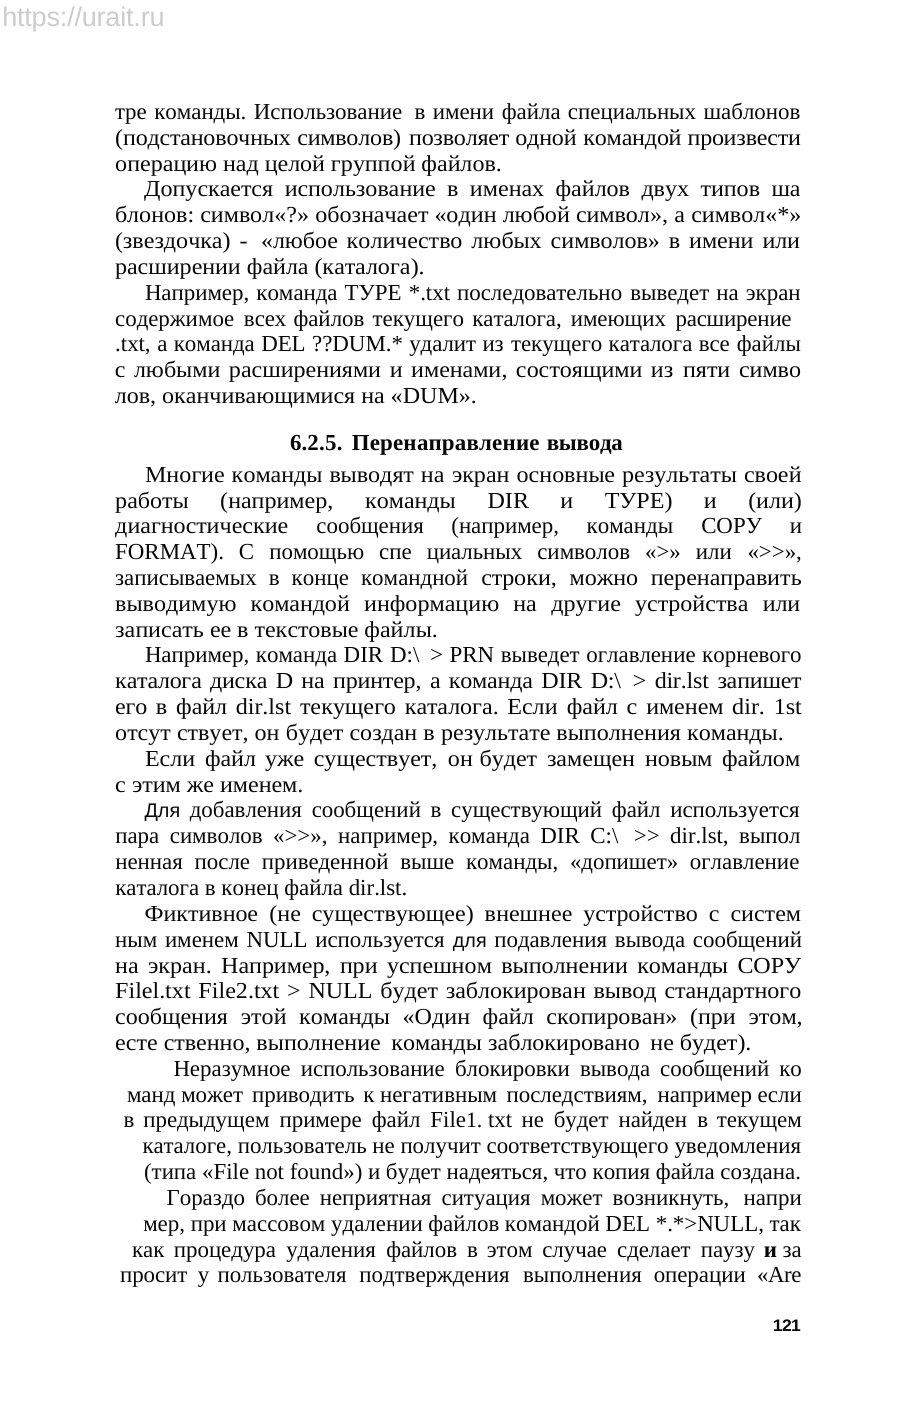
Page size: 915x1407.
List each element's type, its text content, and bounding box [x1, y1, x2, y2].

text Если файл уже существует, он будет замещен новым файлом с этим же именем. [115, 746, 800, 797]
text Неразумное использование блокировки вывода сообщений ко­ манд может приводить к негативным последствиям, например если в предыдущем примере файл File1. txt не будет найден в текущем каталоге, пользователь не получит соответствующего уведомления (типа «File not found») и будет надеяться, что копия файла создана. Гораздо более неприятная ситуация может возникнуть, напри­ мер, при массовом удалении файлов командой DEL *.*>NULL, так как процедура удаления файлов в этом случае сделает паузу и за­ просит у пользователя подтверждения выполнения операции «Are [115, 1056, 802, 1288]
subtitle Перенаправление вывода [290, 429, 817, 456]
text Например, команда DIR D:\ > PRN выведет оглавление корневого каталога диска D на принтер, а команда DIR D:\ > dir.lst запишет его в файл dir.lst текущего каталога. Если файл с именем dir. 1st отсут­ ствует, он будет создан в результате выполнения команды. [115, 642, 802, 746]
text Например, команда ТУРЕ *.txt последовательно выведет на экран содержимое всех файлов текущего каталога, имеющих расширение [115, 279, 801, 331]
text Фиктивное (не существующее) внешнее устройство с систем­ ным именем NULL используется для подавления вывода сообщений на экран. Например, при успешном выполнении команды СОРУ Filel.txt File2.txt > NULL будет заблокирован вывод стандартного сообщения этой команды «Один файл скопирован» (при этом, есте­ ственно, выполнение команды заблокировано не будет). [115, 901, 802, 1056]
text тре команды. Использование в имени файла специальных шаблонов (подстановочных символов) позволяет одной командой произвести операцию над целой группой файлов. [115, 99, 801, 176]
text Для добавления сообщений в существующий файл используется пара символов «>>», например, команда DIR С:\ >> dir.lst, выпол­ ненная после приведенной выше команды, «допишет» оглавление каталога в конец файла dir.lst. [115, 797, 801, 901]
text Допускается использование в именах файлов двух типов ша­ блонов: символ«?» обозначает «один любой символ», а символ«*» (звездочка) - «любое количество любых символов» в имени или расширении файла (каталога). [115, 176, 801, 279]
text Многие команды выводят на экран основные результаты своей работы (например, команды DIR и ТУРЕ) и (или) диагностические сообщения (например, команды СОРУ и FORМAT). С помощью спе­ циальных символов «>» или «>>», записываемых в конце командной строки, можно перенаправить выводимую командой информацию на другие устройства или записать ее в текстовые файлы. [115, 461, 802, 642]
text .txt, а команда DEL ??DUM.* удалит из текущего каталога все файлы с любыми расширениями и именами, состоящими из пяти симво­ лов, оканчивающимися на «DUM». [114, 331, 801, 408]
text 121 [8, 1315, 801, 1334]
